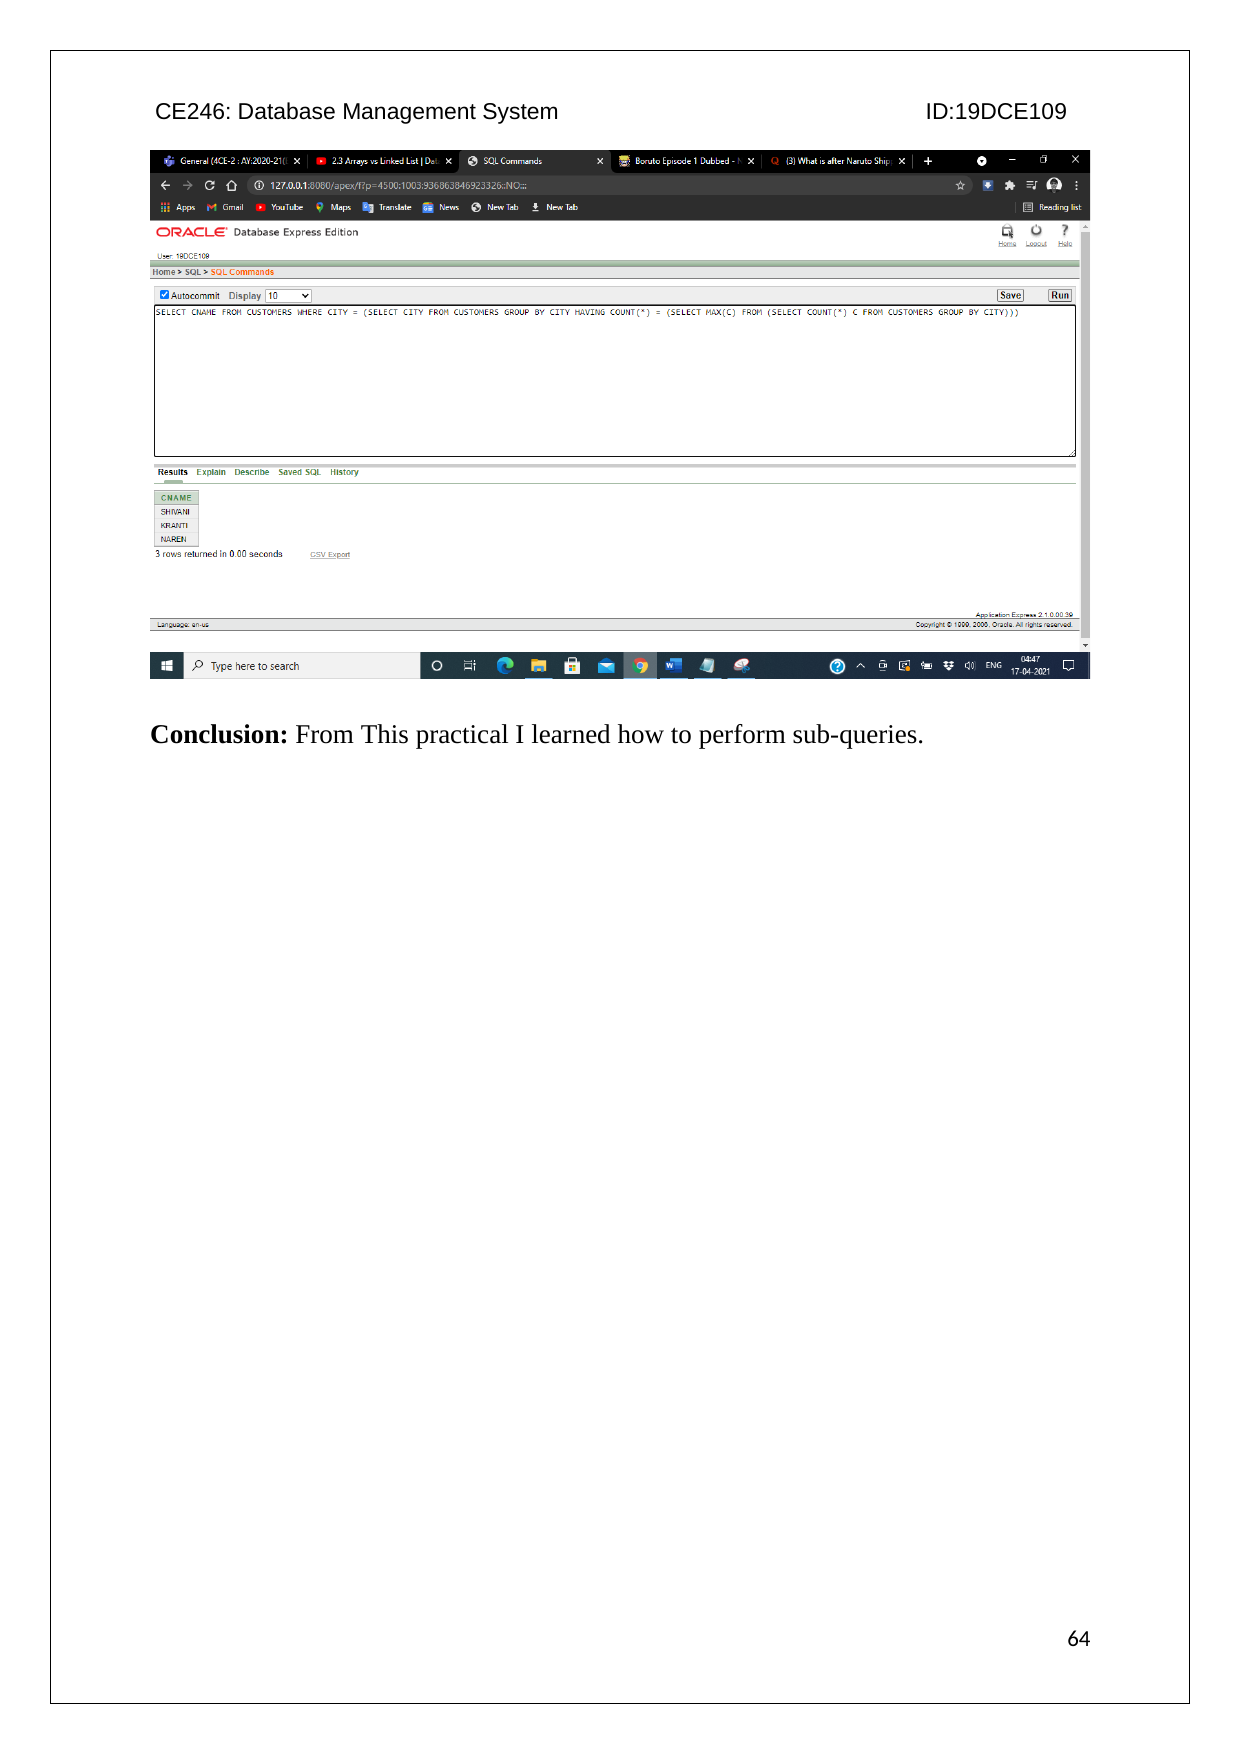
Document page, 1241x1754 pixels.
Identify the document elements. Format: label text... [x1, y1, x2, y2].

text Conclusion: From This practical I learned how to perform sub-queries. [150, 718, 1090, 750]
picture [150, 150, 1091, 679]
